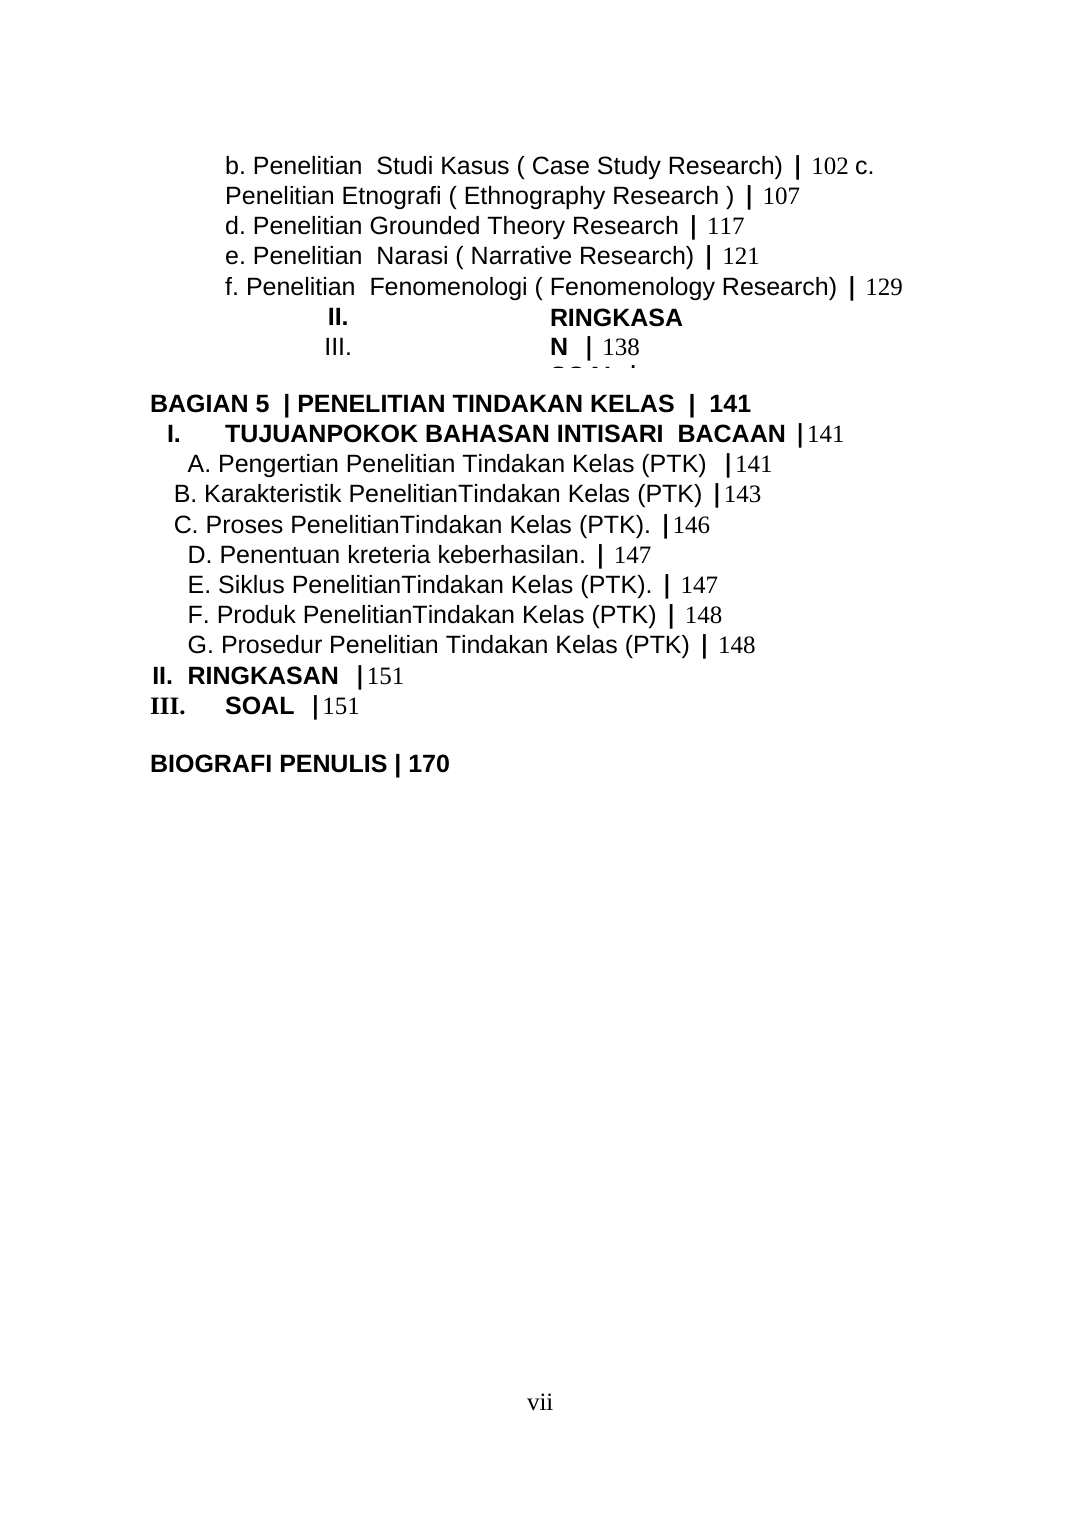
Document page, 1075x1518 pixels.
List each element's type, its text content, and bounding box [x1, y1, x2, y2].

table_header RINGKASAN | 138 SOAL | 138 [533, 303, 923, 367]
text BAGIAN 5 | PENELITIAN TINDAKAN KELAS | 141 I. TUJUANPOKOK BAHASAN INTISARI BACAAN |141 A. Pengertian Penelitian Tindakan Kelas (PTK) |141 B. Karakteristik PenelitianTindakan Kelas (PTK) |143 C. Proses PenelitianTindakan Kelas (PTK). |146 D. Penentuan kreteria keberhasilan. | 147 E. Siklus PenelitianTindakan Kelas (PTK). | 147 F. Produk PenelitianTindakan Kelas (PTK) | 148 G. Prosedur Penelitian Tindakan Kelas (PTK) | 148 II. RINGKASAN |151 III. SOAL |151 [150, 388, 855, 720]
text b. Penelitian Studi Kasus ( Case Study Research) | 102 c. Penelitian Etnografi ( Ethnography Research ) | 107 d. Penelitian Grounded Theory Research | 117 e. Penelitian Narasi ( Narrative Research) | 121 f. Penelitian Fenomenologi ( Fenomenology Research) | 129 [225, 150, 930, 301]
text BIOGRAFI PENULIS | 170 [150, 753, 930, 778]
text vii [150, 1390, 930, 1415]
table_header II. III. [143, 303, 533, 367]
